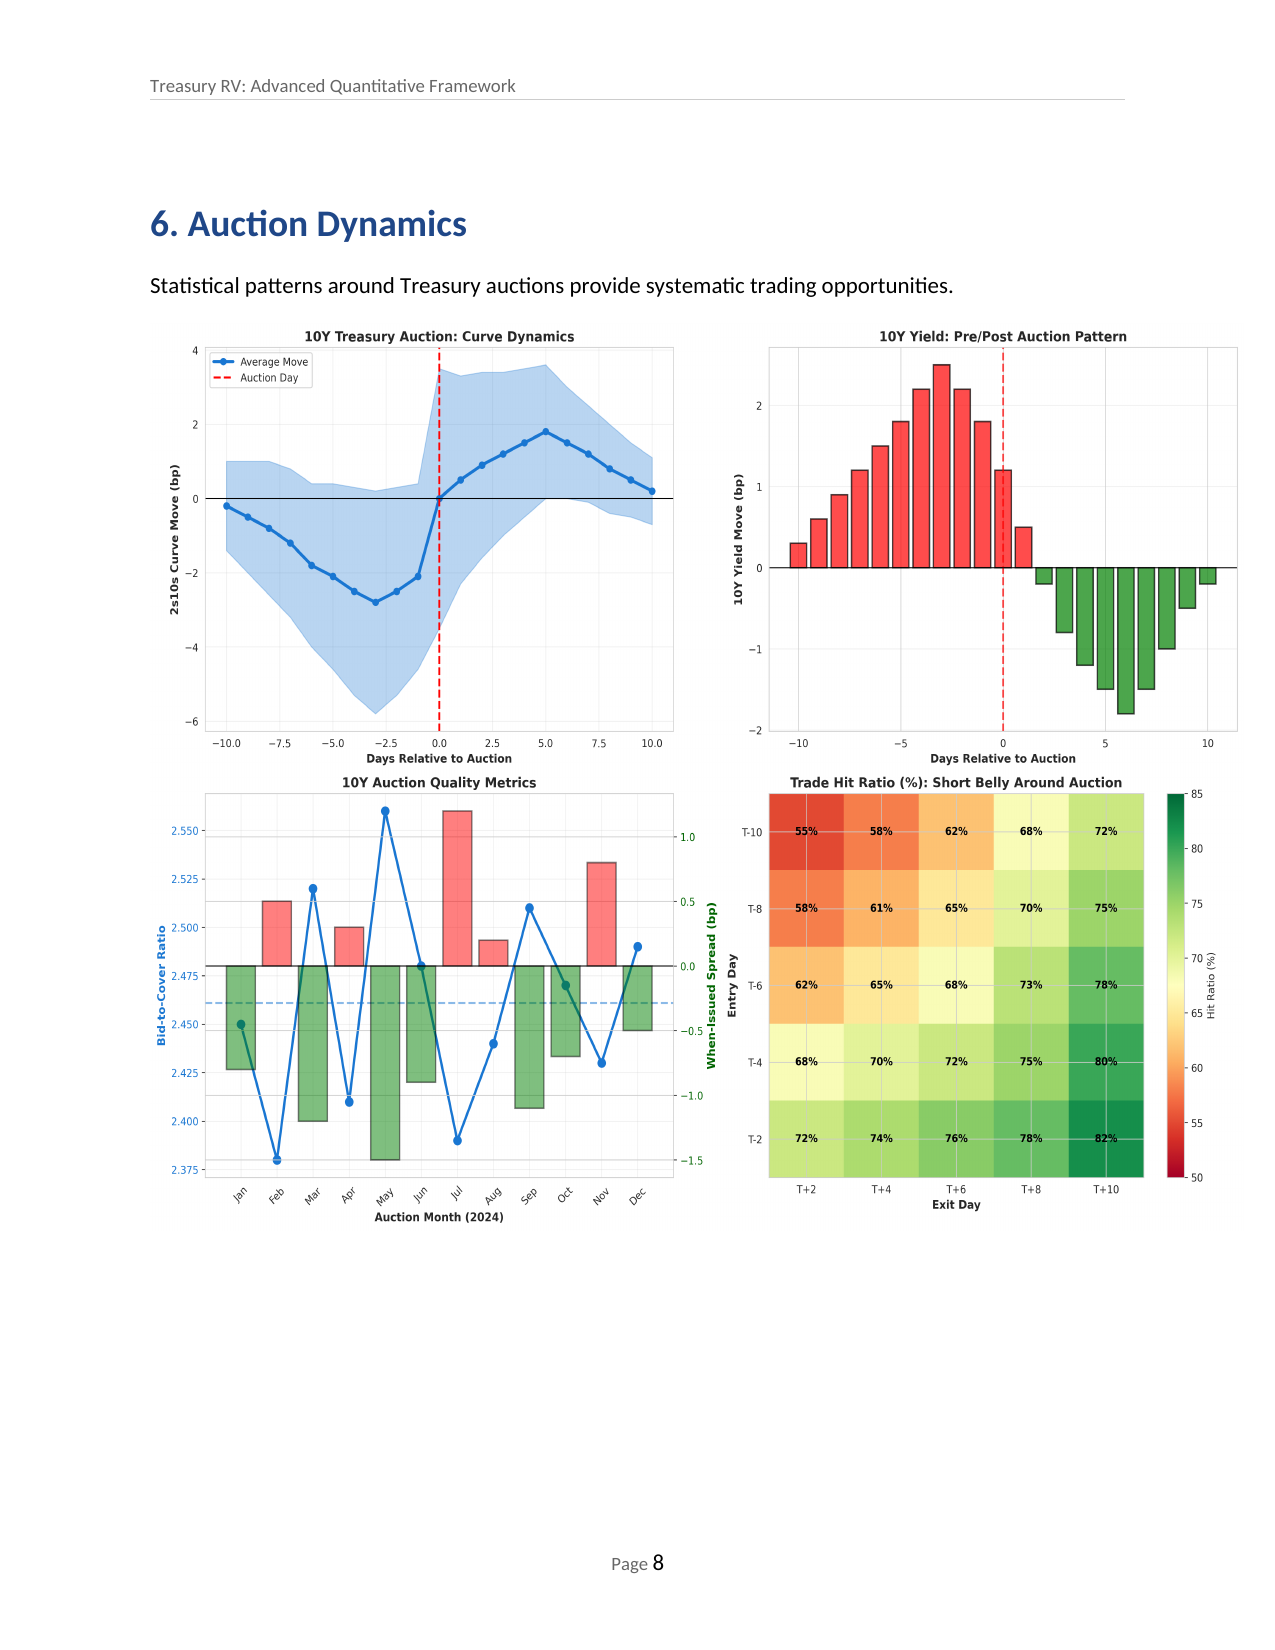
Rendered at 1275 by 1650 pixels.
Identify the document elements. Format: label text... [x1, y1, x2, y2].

subtitle 6. Auction Dynamics [150, 200, 1125, 246]
text Statistical patterns around Treasury auctions provide systematic trading opportunities. [150, 271, 1125, 299]
picture [150, 323, 1244, 1231]
